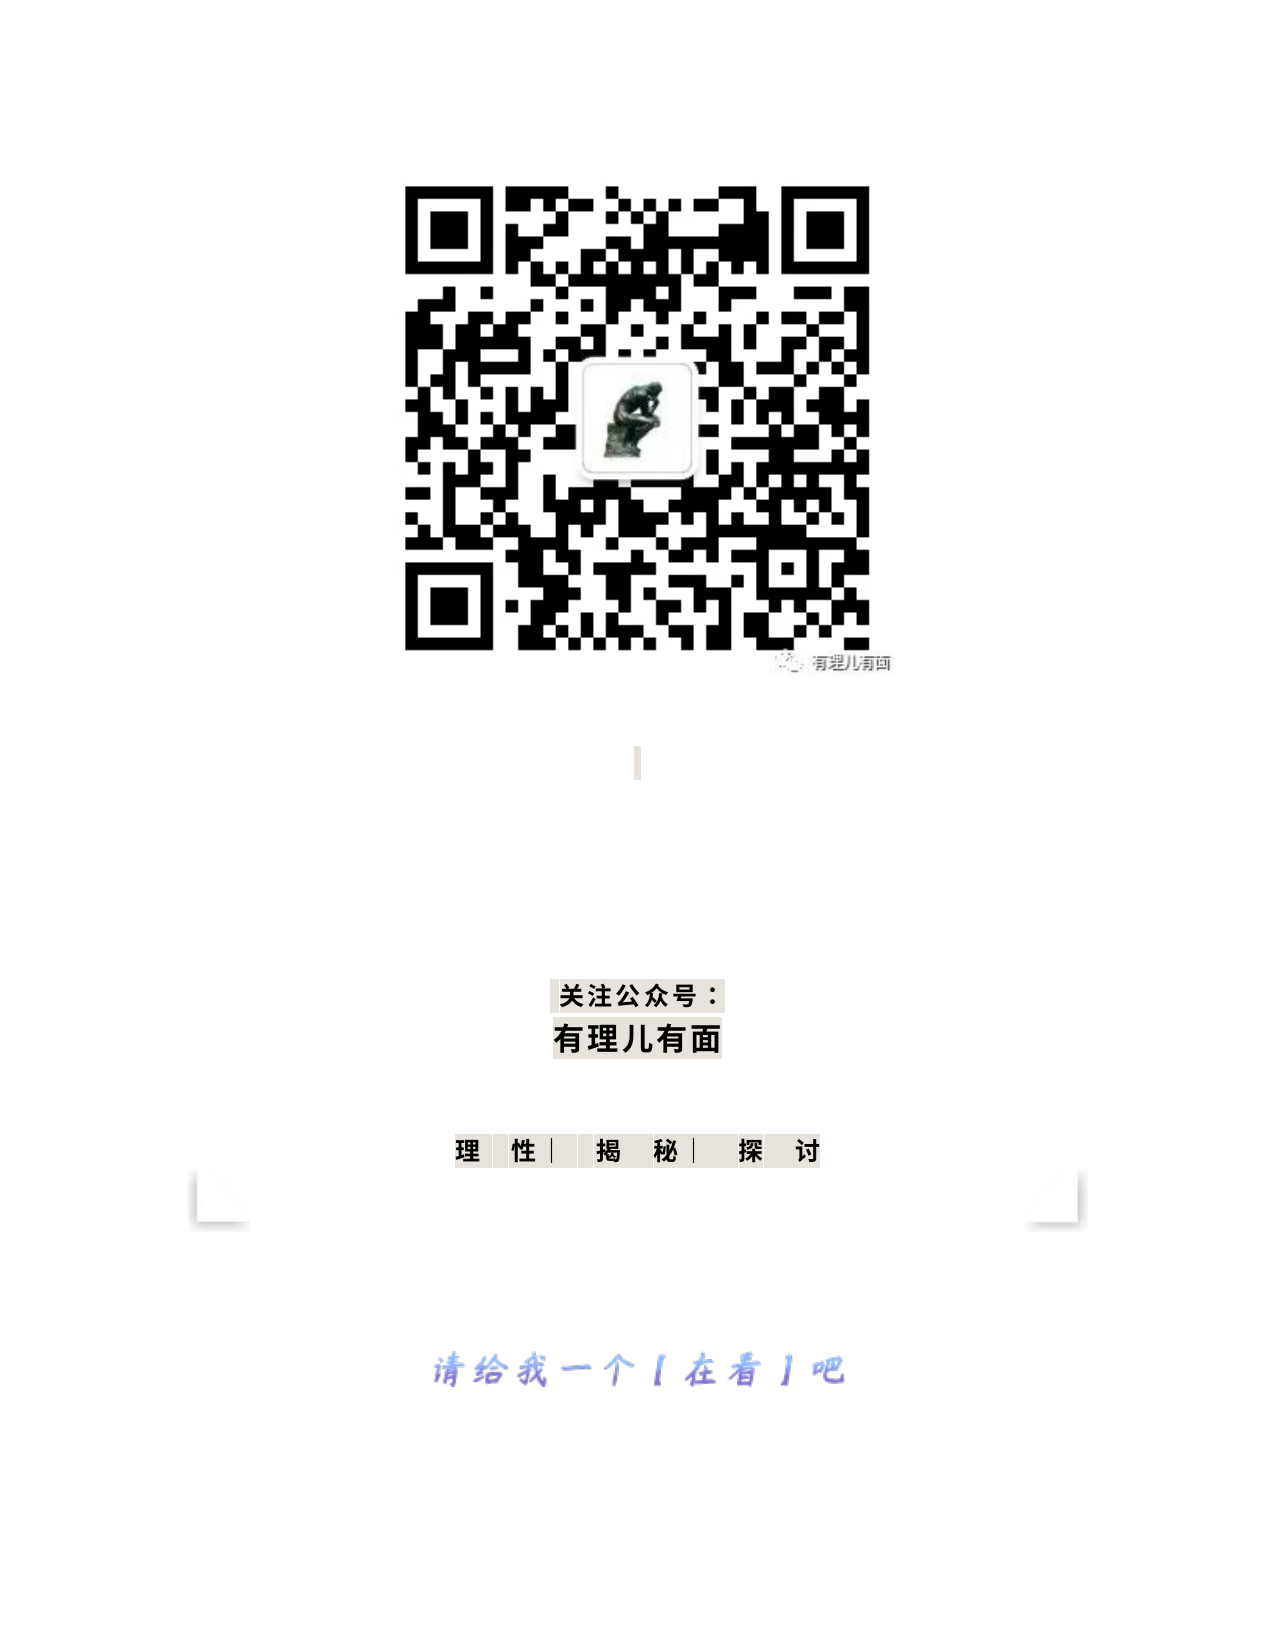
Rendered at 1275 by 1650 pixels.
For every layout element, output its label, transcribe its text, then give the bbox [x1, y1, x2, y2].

text 理 性｜ 揭 秘｜ 探 讨 [258, 1121, 1017, 1168]
picture [368, 150, 907, 688]
text 有理儿有面 [270, 1013, 1005, 1059]
picture [1025, 1169, 1088, 1232]
text 关注公众号： [270, 966, 1005, 1013]
picture [187, 1169, 251, 1232]
picture [428, 1350, 847, 1387]
